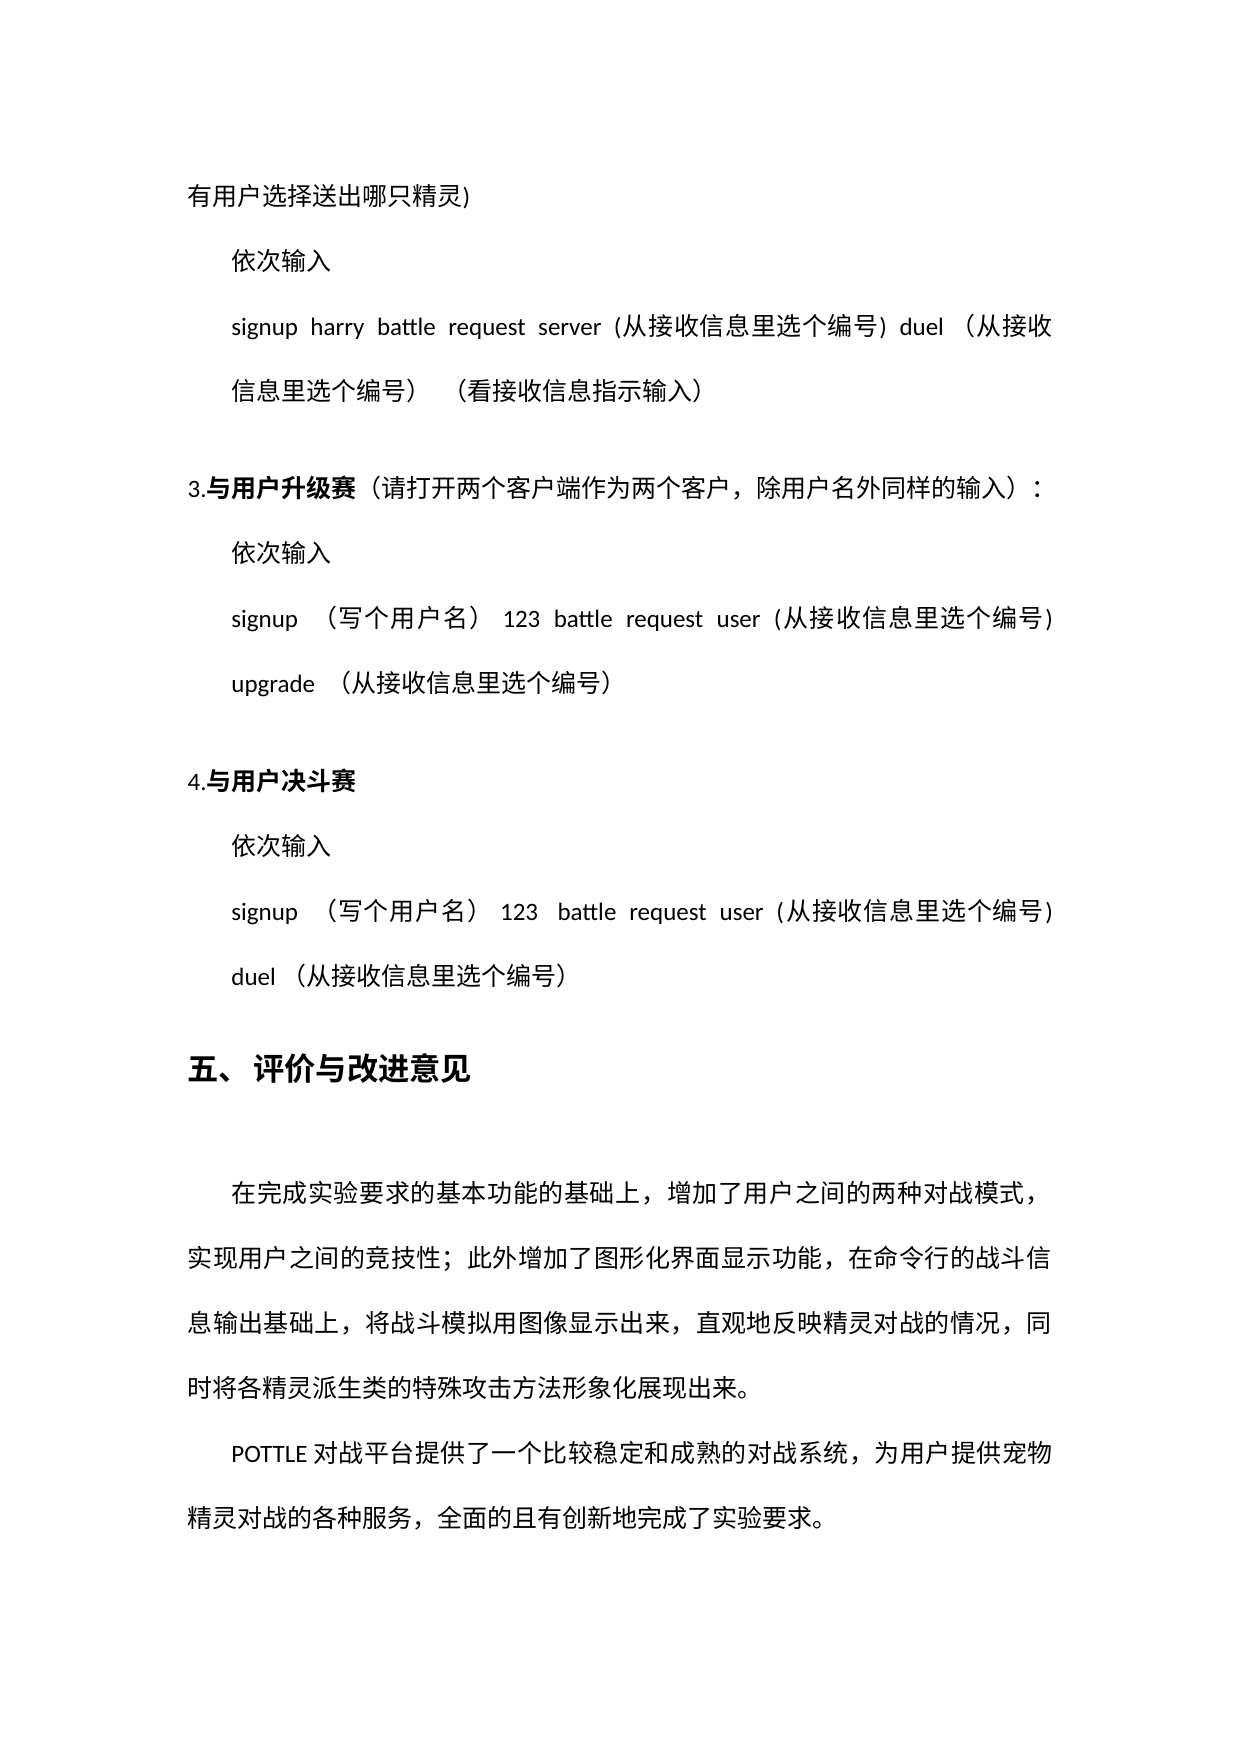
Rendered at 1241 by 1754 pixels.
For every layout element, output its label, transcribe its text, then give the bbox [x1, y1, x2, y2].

text 依次输入 [231, 227, 1053, 292]
text signup harry battle request server (从接收信息里选个编号) duel （从接收信息里选个编号） （看接收信息指示输入） [231, 292, 1053, 422]
text 依次输入 [231, 812, 1053, 877]
text signup （写个用户名） 123 battle request user (从接收信息里选个编号) upgrade （从接收信息里选个编号） [231, 584, 1053, 714]
text 依次输入 [231, 519, 1053, 584]
subtitle 评价与改进意见 [187, 1034, 1053, 1099]
text signup （写个用户名） 123 battle request user (从接收信息里选个编号) duel （从接收信息里选个编号） [231, 877, 1053, 1007]
text 在完成实验要求的基本功能的基础上，增加了用户之间的两种对战模式，实现用户之间的竞技性；此外增加了图形化界面显示功能，在命令行的战斗信息输出基础上，将战斗模拟用图像显示出来，直观地反映精灵对战的情况，同时将各精灵派生类的特殊攻击方法形象化展现出来。 [187, 1159, 1053, 1419]
text POTTLE对战平台提供了一个比较稳定和成熟的对战系统，为用户提供宠物精灵对战的各种服务，全面的且有创新地完成了实验要求。 [187, 1419, 1053, 1549]
text 3.与用户升级赛（请打开两个客户端作为两个客户，除用户名外同样的输入）： [187, 454, 1053, 519]
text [187, 162, 1053, 227]
text 4.与用户决斗赛 [187, 747, 1053, 812]
